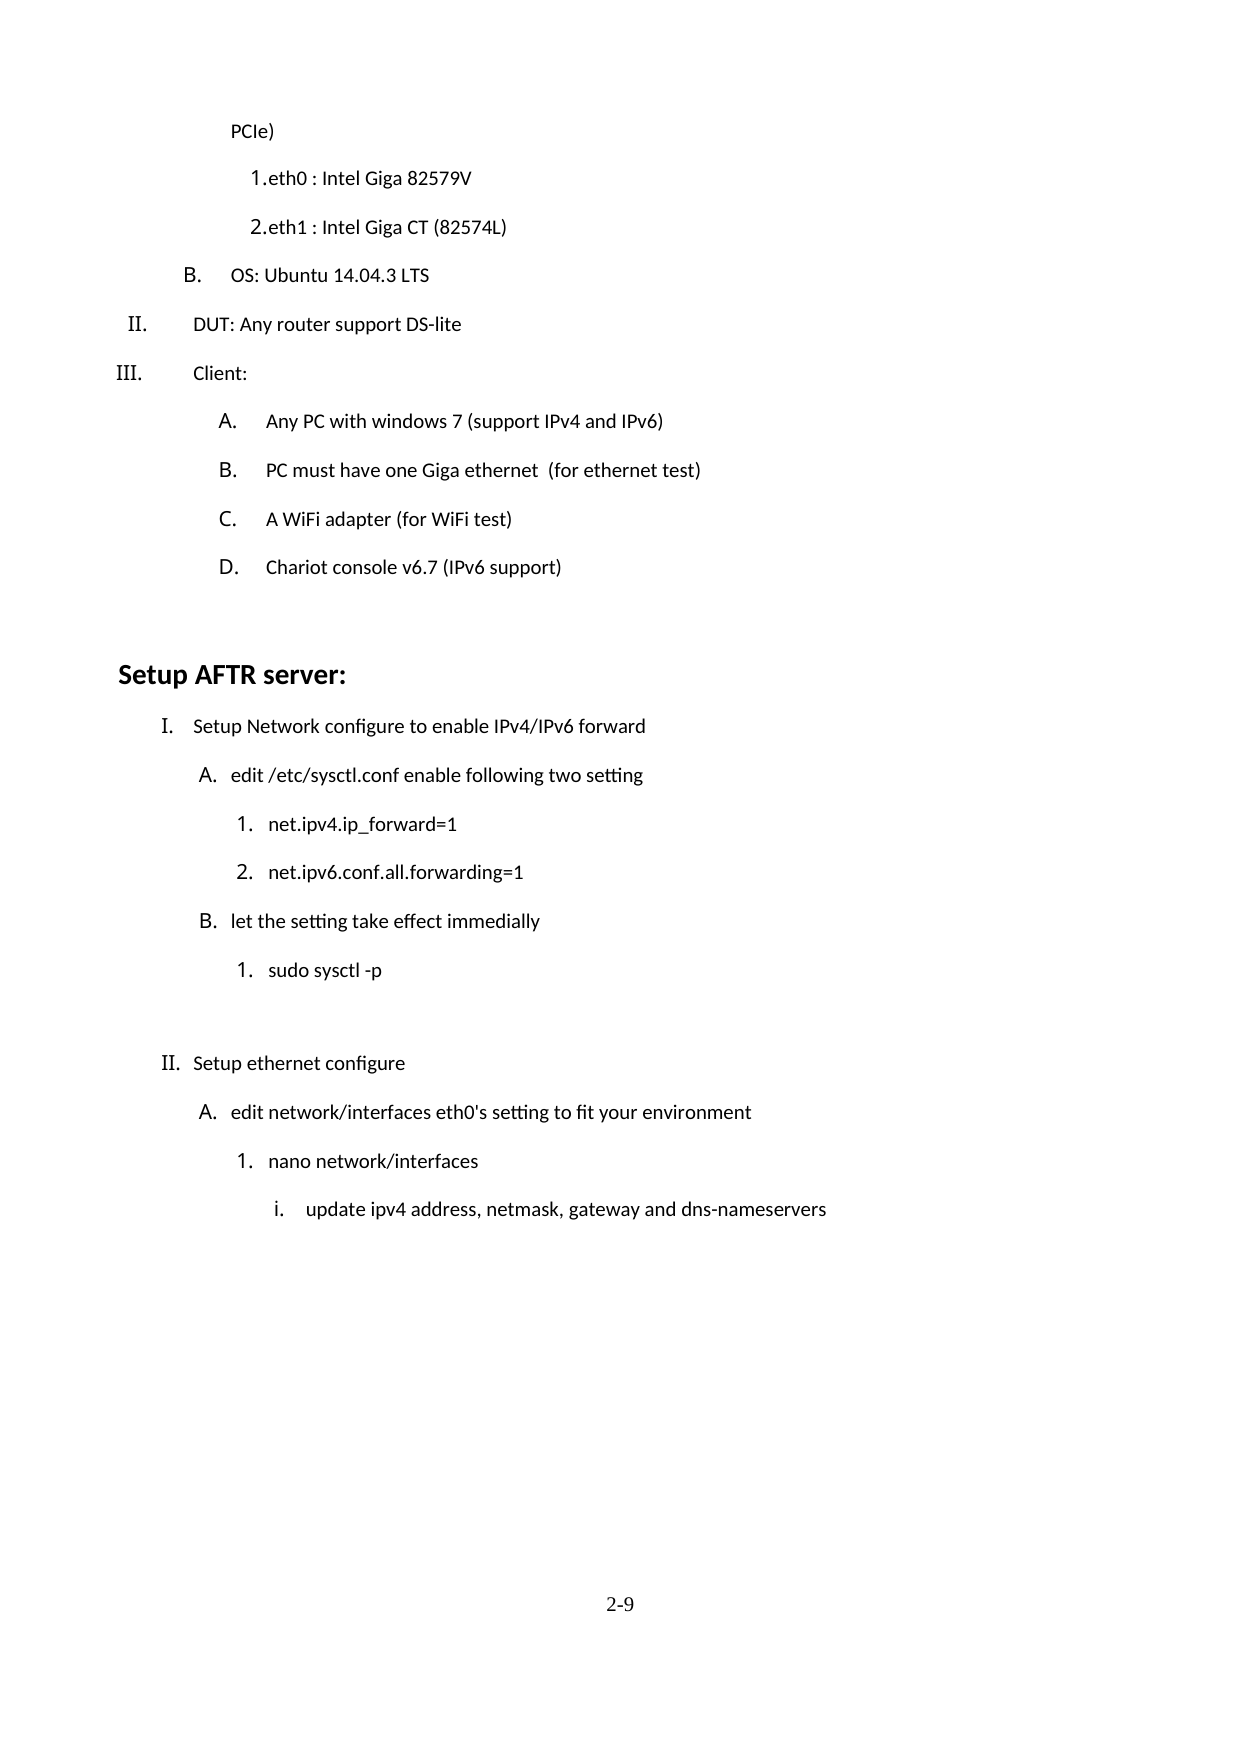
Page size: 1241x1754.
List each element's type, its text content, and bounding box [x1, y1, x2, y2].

list OS: Ubuntu 14.04.3 LTS [177, 260, 1122, 289]
list let the setting take effect immedially [193, 906, 1122, 934]
list Setup Network configure to enable IPv4/IPv6 forward [156, 712, 1122, 740]
list eth0 : Intel Giga 82579V [244, 163, 1122, 192]
list edit /etc/sysctl.conf enable following two setting [193, 760, 1122, 789]
list net.ipv6.conf.all.forwarding=1 [231, 857, 1122, 886]
list A WiFi adapter (for WiFi test) [213, 504, 1122, 532]
list PC must have one Giga ethernet (for ethernet test) [213, 455, 1122, 483]
list Client: [110, 358, 1122, 386]
list sudo sysctl -p [231, 955, 1122, 983]
list eth1 : Intel Giga CT (82574L) [244, 212, 1122, 240]
subtitle Setup AFTR server: [118, 656, 1122, 692]
list Chariot console v6.7 (IPv6 support) [213, 552, 1122, 581]
list Any PC with windows 7 (support IPv4 and IPv6) [213, 406, 1122, 435]
list Setup ethernet configure [156, 1048, 1122, 1077]
list nano network/interfaces [231, 1146, 1122, 1174]
list update ipv4 address, netmask, gateway and dns-nameservers [268, 1194, 1122, 1223]
list edit network/interfaces eth0's setting to fit your environment [193, 1097, 1122, 1126]
list DUT: Any router support DS-lite [122, 309, 1122, 337]
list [177, 118, 1122, 143]
list net.ipv4.ip_forward=1 [231, 809, 1122, 837]
